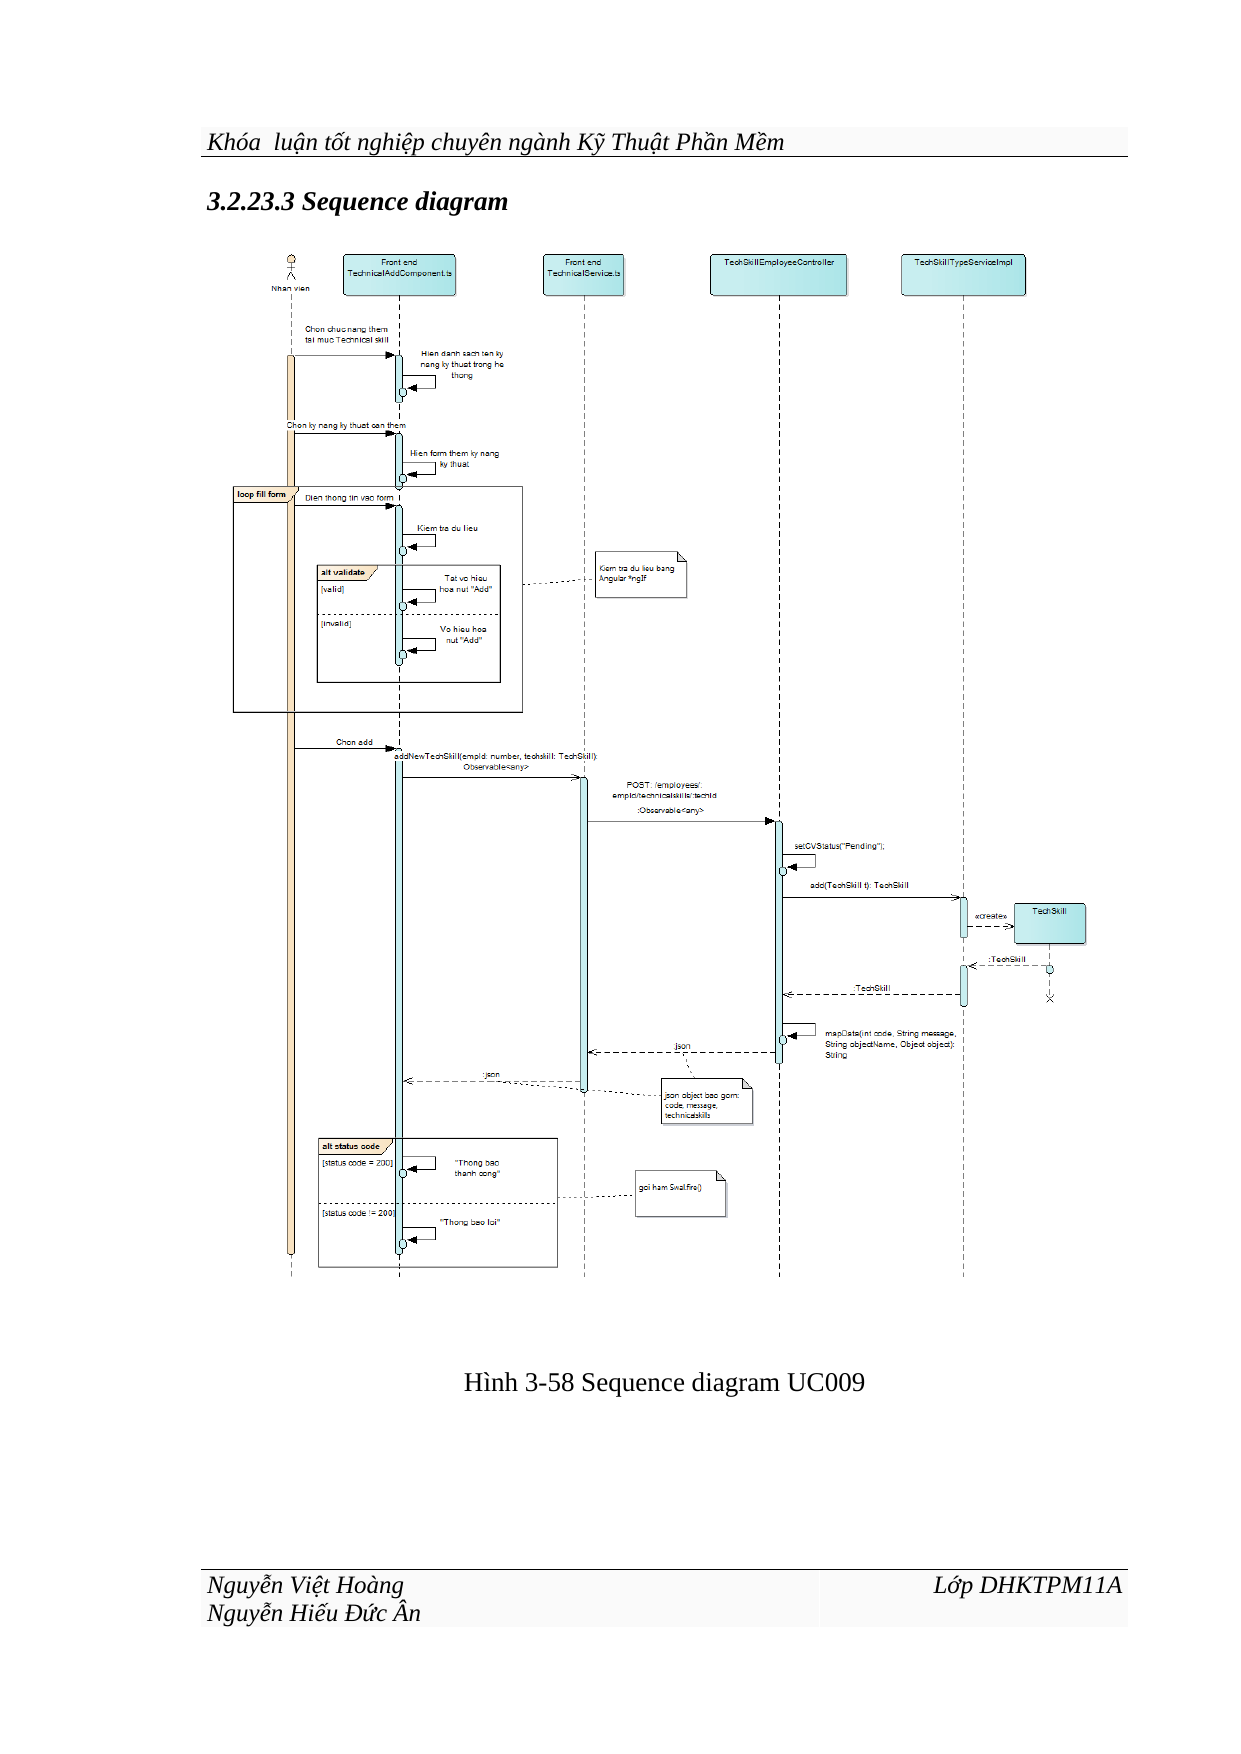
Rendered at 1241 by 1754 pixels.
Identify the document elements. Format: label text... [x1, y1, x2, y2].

subtitle Sequence diagram [207, 185, 1122, 216]
picture [221, 249, 1093, 1277]
